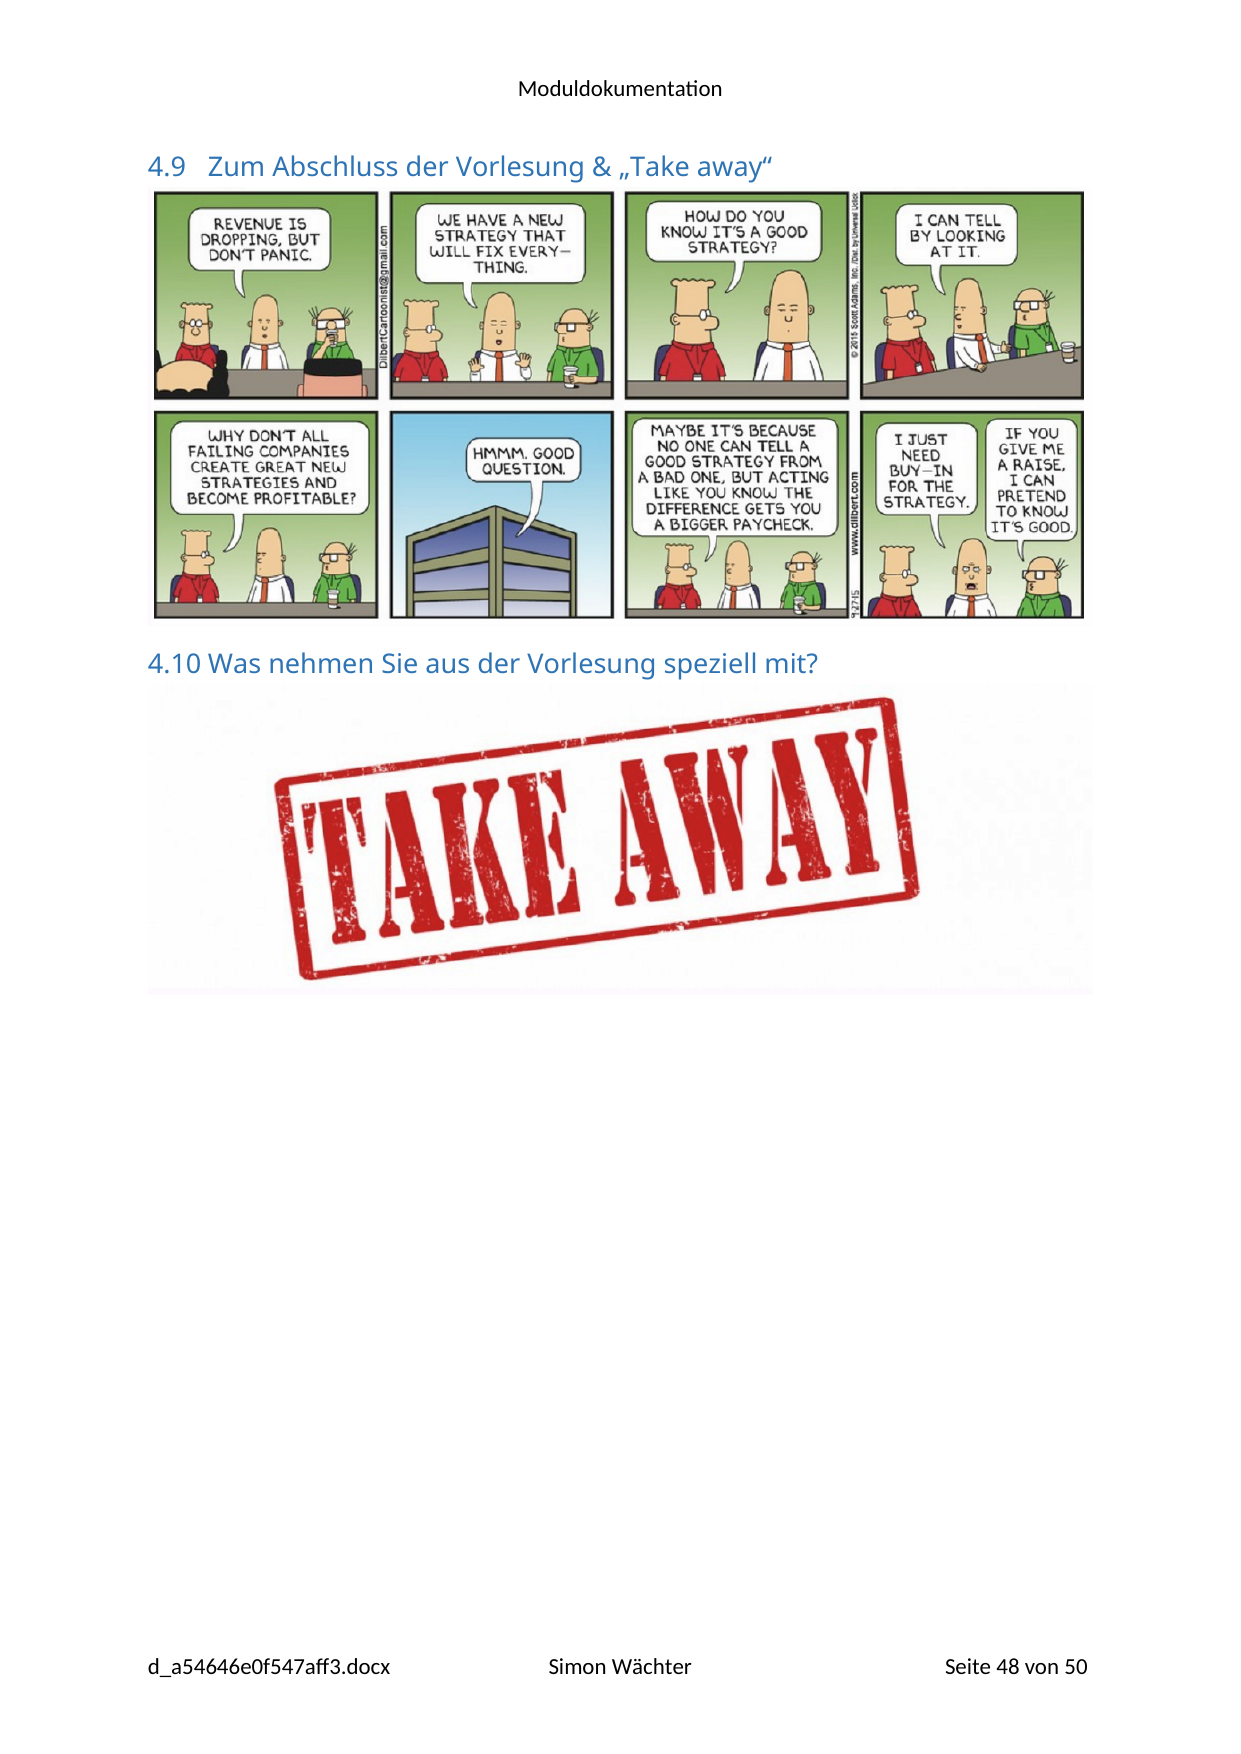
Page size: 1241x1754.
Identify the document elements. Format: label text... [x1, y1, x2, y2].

subtitle Zum Abschluss der Vorlesung & „Take away“ [148, 148, 1093, 184]
picture [147, 187, 1093, 626]
picture [147, 684, 1093, 995]
subtitle Was nehmen Sie aus der Vorlesung speziell mit? [148, 645, 1093, 682]
